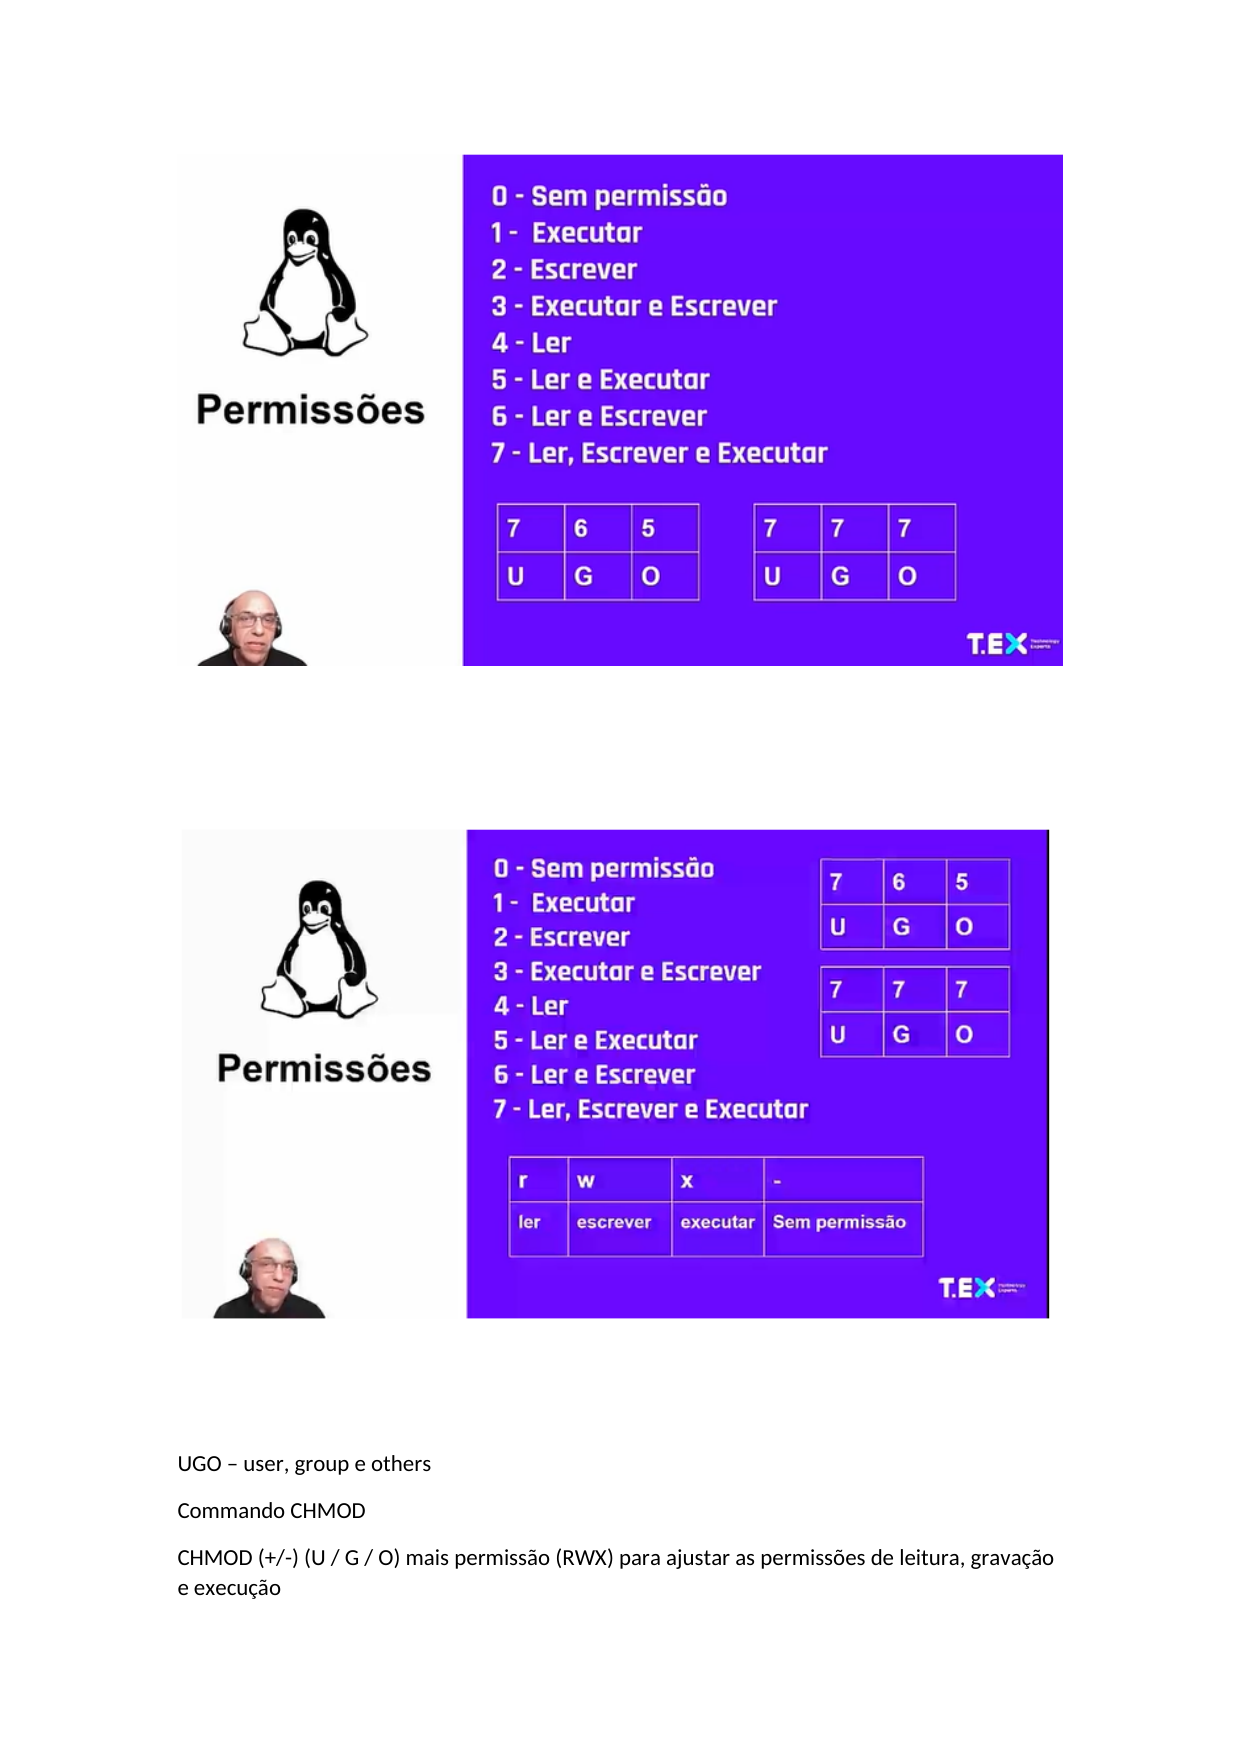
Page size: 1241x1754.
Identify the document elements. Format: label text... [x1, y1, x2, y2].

text UGO – user, group e others [177, 1449, 1063, 1477]
text CHMOD (+/-) (U / G / O) mais permissão (RWX) para ajustar as permissões de leitura, gravação e execução [177, 1543, 1063, 1601]
text Commando CHMOD [177, 1496, 1063, 1524]
picture [177, 147, 1063, 666]
picture [177, 821, 1063, 1337]
